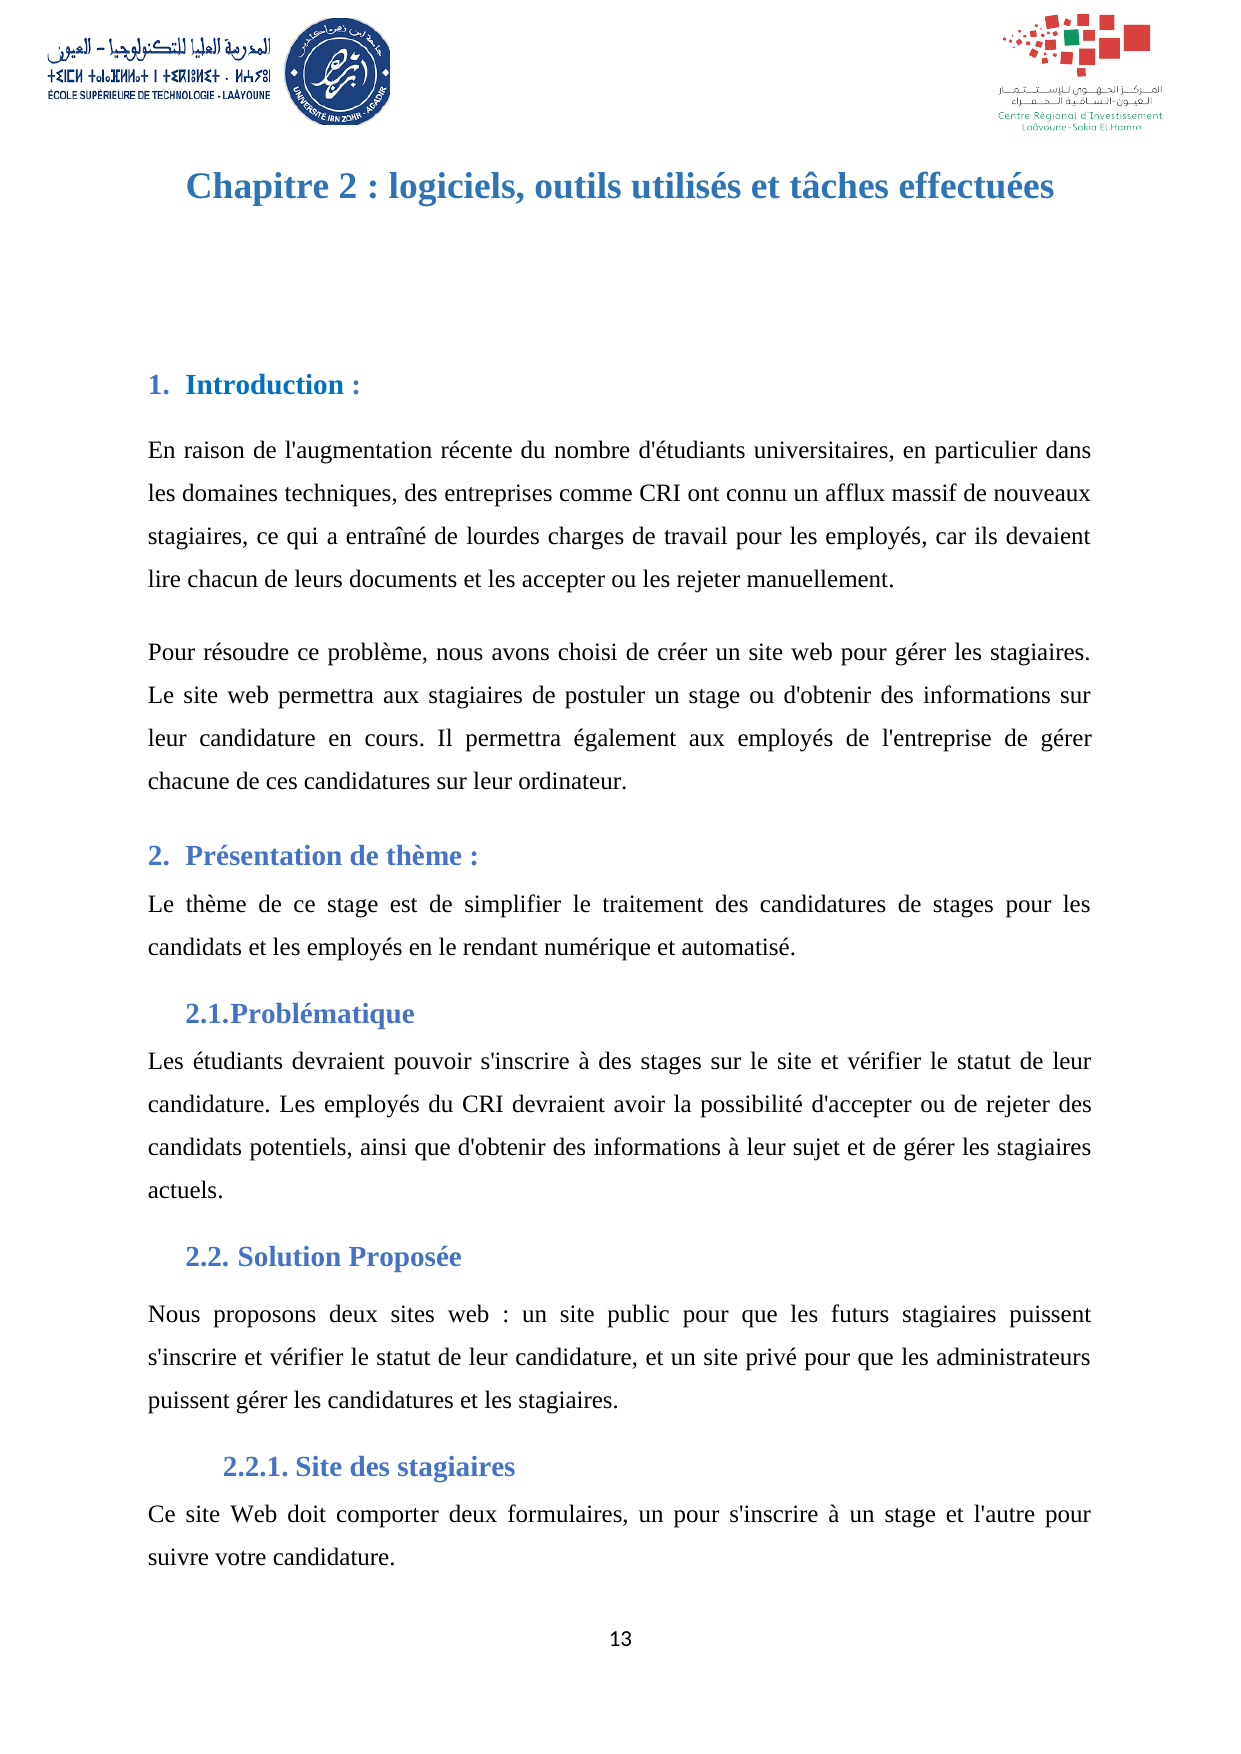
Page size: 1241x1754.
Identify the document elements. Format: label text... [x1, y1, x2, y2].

text En raison de l'augmentation récente du nombre d'étudiants universitaires, en particulier dans les domaines techniques, des entreprises comme CRI ont connu un afflux massif de nouveaux stagiaires, ce qui a entraîné de lourdes charges de travail pour les employés, car ils devaient lire chacun de leurs documents et les accepter ou les rejeter manuellement. [148, 435, 1093, 593]
subtitle Site des stagiaires [223, 1449, 1093, 1482]
text Les étudiants devraient pouvoir s'inscrire à des stages sur le site et vérifier le statut de leur candidature. Les employés du CRI devraient avoir la possibilité d'accepter ou de rejeter des candidats potentiels, ainsi que d'obtenir des informations à leur sujet et de gérer les stagiaires actuels. [148, 1046, 1093, 1204]
subtitle Introduction : [148, 367, 1093, 401]
text Ce site Web doit comporter deux formulaires, un pour s'inscrire à un stage et l'autre pour suivre votre candidature. [148, 1499, 1093, 1571]
list Solution Proposée [185, 1239, 1093, 1273]
subtitle Présentation de thème : [148, 838, 1093, 872]
picture [990, 11, 1176, 131]
text Nous proposons deux sites web : un site public pour que les futurs stagiaires puissent s'inscrire et vérifier le statut de leur candidature, et un site privé pour que les administrateurs puissent gérer les candidatures et les stagiaires. [148, 1299, 1093, 1414]
text Pour résoudre ce problème, nous avons choisi de créer un site web pour gérer les stagiaires. Le site web permettra aux stagiaires de postuler un stage ou d'obtenir des informations sur leur candidature en cours. Il permettra également aux employés de l'entreprise de gérer chacune de ces candidatures sur leur ordinateur. [148, 637, 1093, 795]
picture [46, 18, 390, 125]
text Le thème de ce stage est de simplifier le traitement des candidatures de stages pour les candidats et les employés en le rendant numérique et automatisé. [148, 889, 1093, 961]
subtitle Problématique [185, 996, 1093, 1029]
subtitle Chapitre 2 : logiciels, outils utilisés et tâches effectuées [148, 164, 1093, 207]
